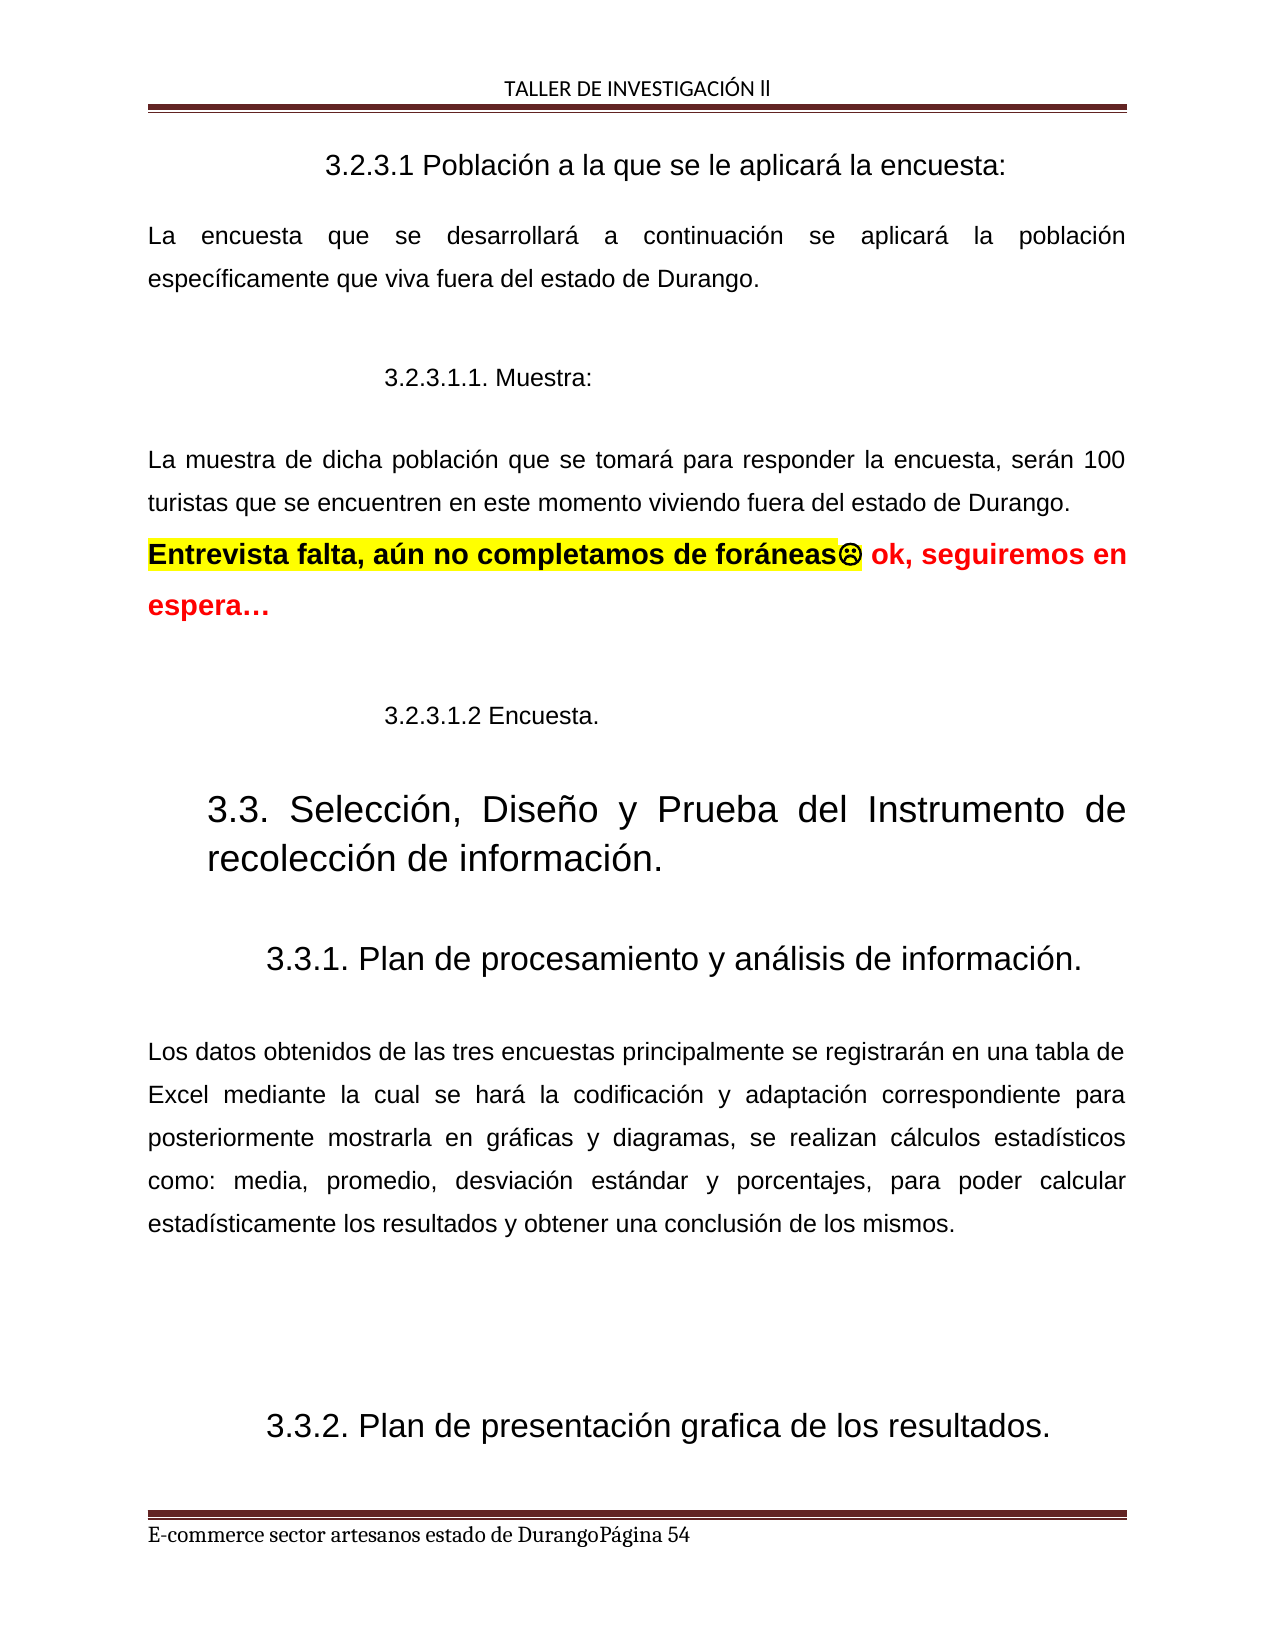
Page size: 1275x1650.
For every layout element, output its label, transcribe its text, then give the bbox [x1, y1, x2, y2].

text La encuesta que se desarrollará a continuación se aplicará la población específicamente que viva fuera del estado de Durango. [148, 221, 1127, 292]
subtitle 3.2.3.1 Población a la que se le aplicará la encuesta: [325, 148, 1127, 181]
subtitle 3.3. Selección, Diseño y Prueba del Instrumento de recolección de información. [207, 787, 1127, 880]
subtitle 3.3.2. Plan de presentación grafica de los resultados. [266, 1406, 1127, 1445]
text Entrevista falta, aún no completamos de foráneas ok, seguiremos en espera… [148, 537, 1127, 621]
subtitle 3.3.1. Plan de procesamiento y análisis de información. [266, 939, 1127, 978]
subtitle 3.2.3.1.2 Encuesta. [384, 701, 1127, 730]
text Los datos obtenidos de las tres encuestas principalmente se registrarán en una tabla de Excel mediante la cual se hará la codificación y adaptación correspondiente para posteriormente mostrarla en gráficas y diagramas, se realizan cálculos estadísticos como: media, promedio, desviación estándar y porcentajes, para poder calcular estadísticamente los resultados y obtener una conclusión de los mismos. [148, 1036, 1127, 1238]
subtitle 3.2.3.1.1. Muestra: [384, 362, 1127, 391]
text La muestra de dicha población que se tomará para responder la encuesta, serán 100 turistas que se encuentren en este momento viviendo fuera del estado de Durango. [148, 445, 1127, 517]
